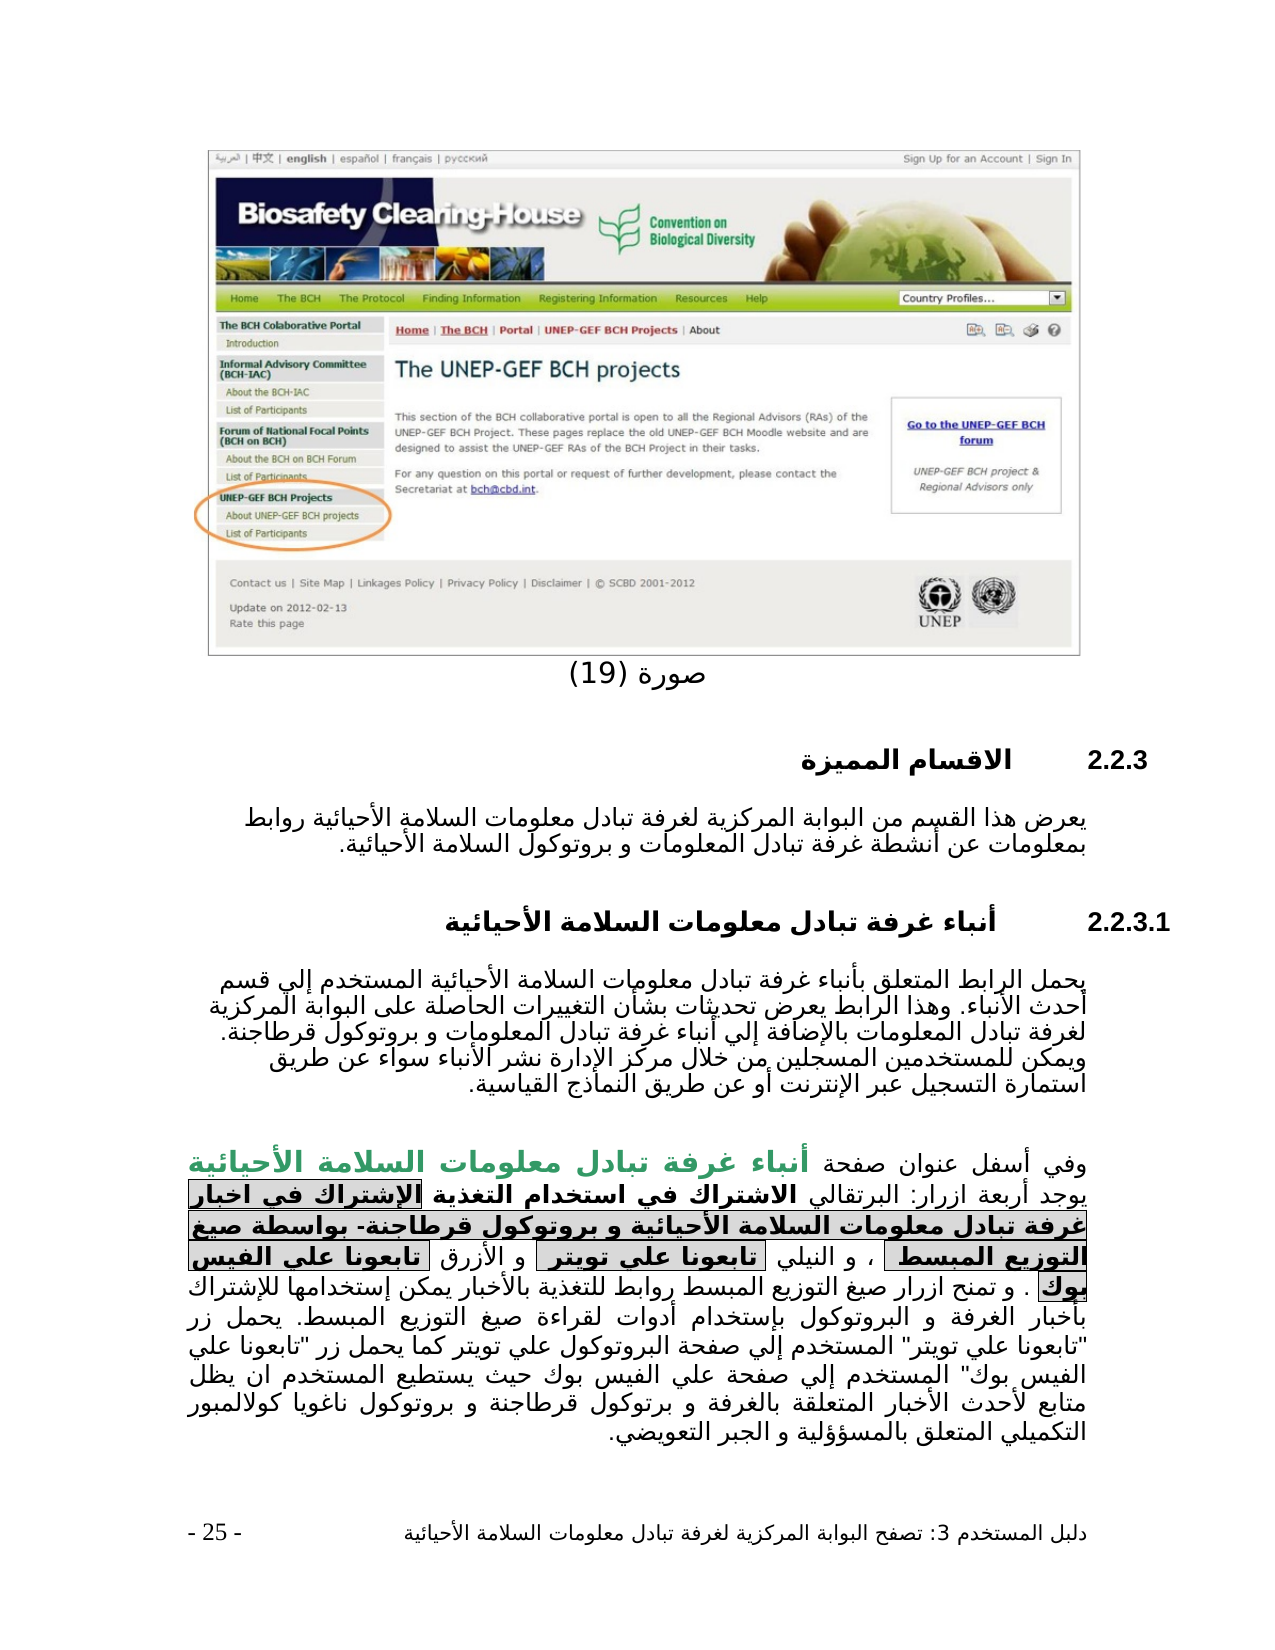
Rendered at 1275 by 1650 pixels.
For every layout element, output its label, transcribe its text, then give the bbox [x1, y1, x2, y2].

subtitle الاقسام المميزة [187, 744, 1087, 775]
picture [193, 150, 1081, 657]
text وفي أسفل عنوان صفحة أنباء غرفة تبادل معلومات السلامة الأحيائية يوجد أربعة ازرار: البرتقالي الاشتراك في استخدام التغذية الإشتراك في اخبار غرفة تبادل معلومات السلامة الأحيائية و بروتوكول قرطاجنة- بواسطة صيغ التوزيع المبسط ، و النيلي تابعونا علي تويتر و الأزرق تابعونا علي الفيس بوك . و تمنح ازرار صيغ التوزيع المبسط روابط للتغذية بالأخبار يمكن إستخدامها للإشتراك بأخبار الغرفة و البروتوكول بإستخدام أدوات لقراءة صيغ التوزيع المبسط. يحمل زر "تابعونا علي تويتر" المستخدم إلي صفحة البروتوكول علي تويتر كما يحمل زر "تابعونا علي الفيس بوك" المستخدم إلي صفحة علي الفيس بوك حيث يستطيع المستخدم ان يظل متابع لأحدث الأخبار المتعلقة بالغرفة و برتوكول قرطاجنة و بروتوكول ناغويا كولالمبور التكميلي المتعلق بالمسؤؤلية و الجبر التعويضي. [187, 1240, 1087, 1446]
text يعرض هذا القسم من البوابة المركزية لغرفة تبادل معلومات السلامة الأحيائية روابط بمعلومات عن أنشطة غرفة تبادل المعلومات و بروتوكول السلامة الأحيائية. [187, 806, 1087, 857]
subtitle أنباء غرفة تبادل معلومات السلامة الأحيائية [187, 906, 1087, 937]
text صورة (19) [187, 656, 1087, 690]
text وفي أسفل عنوان صفحة أنباء غرفة تبادل معلومات السلامة الأحيائية يوجد أربعة ازرار: البرتقالي الاشتراك في استخدام التغذية الإشتراك في اخبار غرفة تبادل معلومات السلامة الأحيائية و بروتوكول قرطاجنة- بواسطة صيغ التوزيع المبسط ، و النيلي تابعونا علي تويتر و الأزرق تابعونا علي الفيس بوك . و تمنح ازرار صيغ التوزيع المبسط روابط للتغذية بالأخبار يمكن إستخدامها للإشتراك بأخبار الغرفة و البروتوكول بإستخدام أدوات لقراءة صيغ التوزيع المبسط. يحمل زر "تابعونا علي تويتر" المستخدم إلي صفحة البروتوكول علي تويتر كما يحمل زر "تابعونا علي الفيس بوك" المستخدم إلي صفحة علي الفيس بوك حيث يستطيع المستخدم ان يظل متابع لأحدث الأخبار المتعلقة بالغرفة و برتوكول قرطاجنة و بروتوكول ناغويا كولالمبور التكميلي المتعلق بالمسؤؤلية و الجبر التعويضي. [187, 1145, 1087, 1210]
text يحمل الرابط المتعلق بأنباء غرفة تبادل معلومات السلامة الأحيائية المستخدم إلي قسم أحدث الأنباء. وهذا الرابط يعرض تحديثات بشأن التغييرات الحاصلة على البوابة المركزية لغرفة تبادل المعلومات بالإضافة إلي أنباء غرفة تبادل المعلومات و بروتوكول قرطاجنة. ويمكن للمستخدمين المسجلين من خلال مركز الإدارة نشر الأنباء سواء عن طريق استمارة التسجيل عبر الإنترنت أو عن طريق النماذج القياسية. [187, 968, 1087, 1097]
